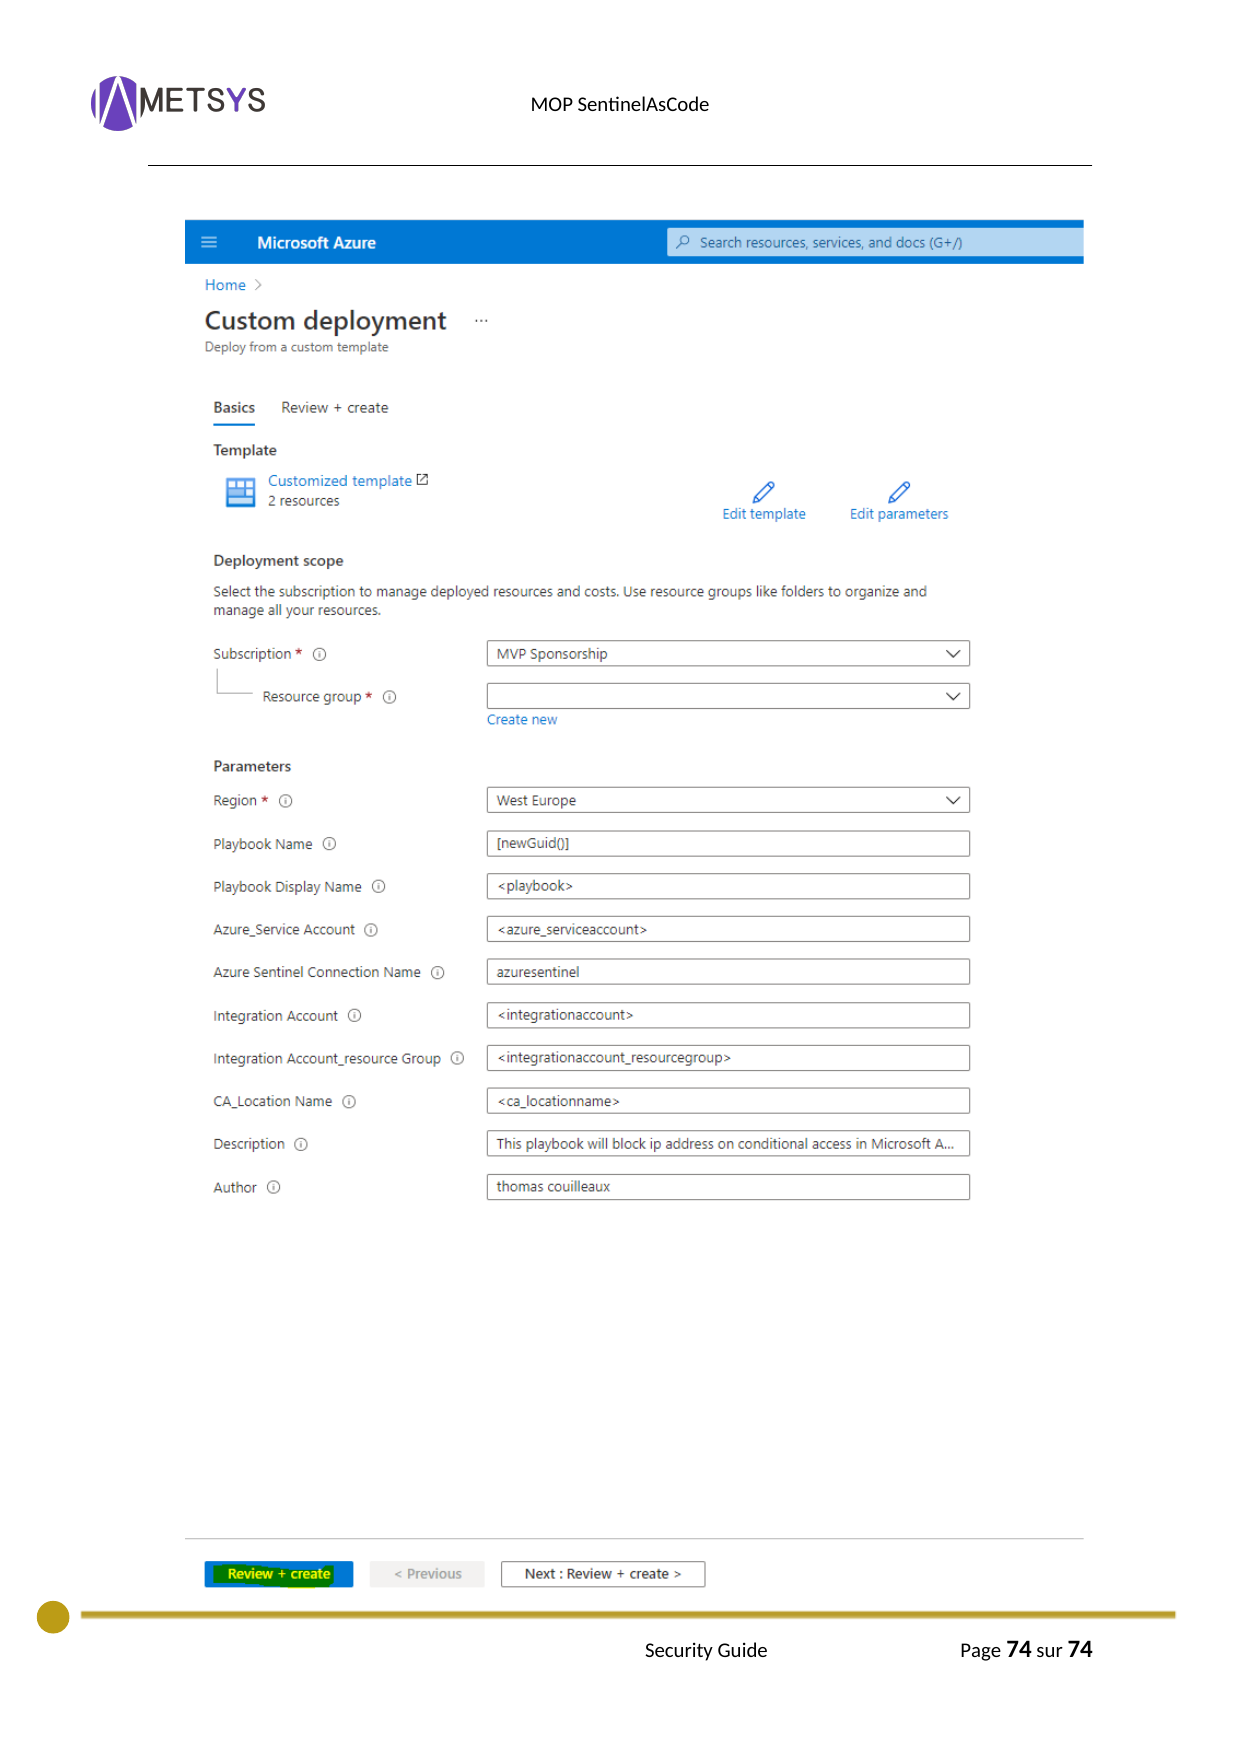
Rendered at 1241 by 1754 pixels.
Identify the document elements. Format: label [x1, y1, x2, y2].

picture [79, 218, 1179, 1627]
